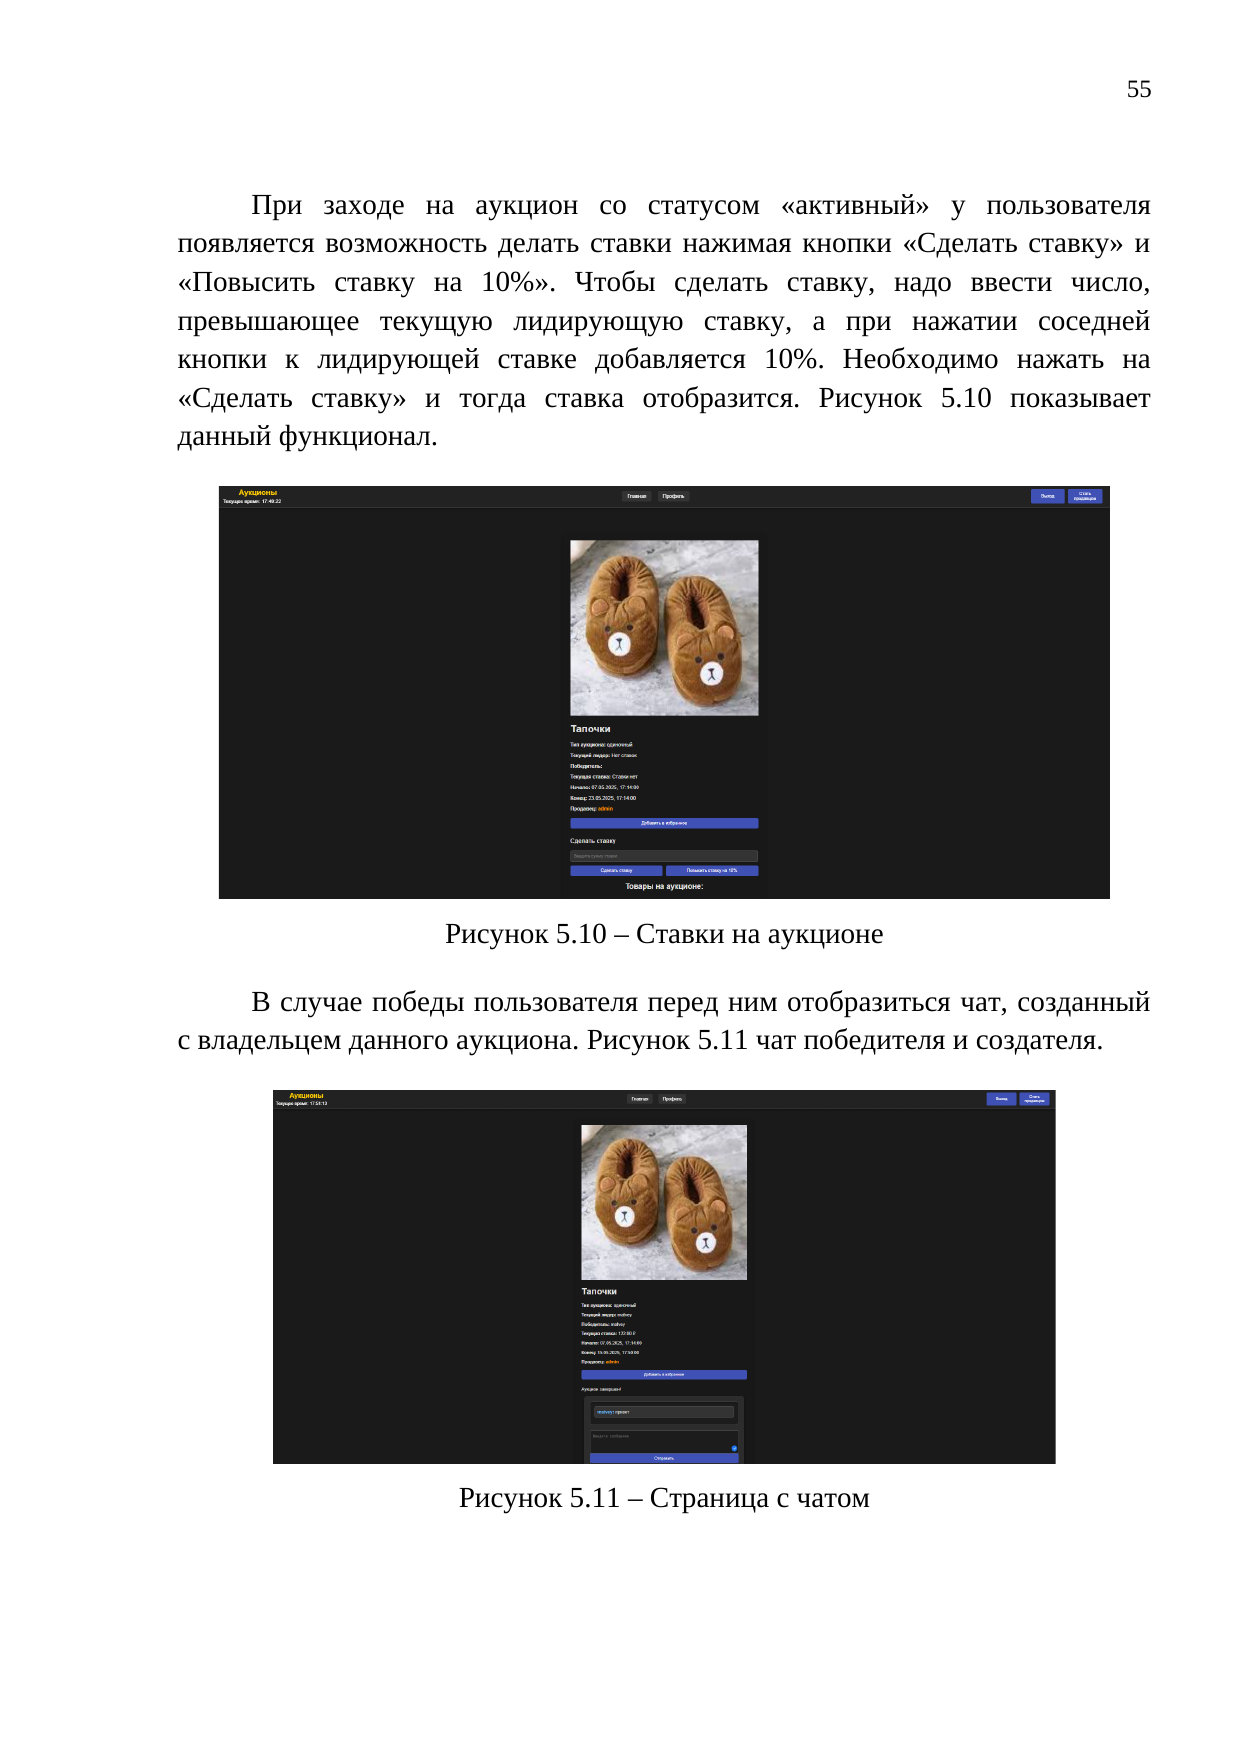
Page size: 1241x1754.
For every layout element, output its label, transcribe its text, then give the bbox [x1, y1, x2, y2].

picture [273, 1090, 1056, 1464]
text При заходе на аукцион со статусом «активный» у пользователя появляется возможность делать ставки нажимая кнопки «Сделать ставку» и «Повысить ставку на 10%». Чтобы сделать ставку, надо ввести число, превышающее текущую лидирующую ставку, а при нажатии соседней кнопки к лидирующей ставке добавляется 10%. Необходимо нажать на «Сделать ставку» и тогда ставка отобразится. Рисунок 5.10 показывает данный функционал. [177, 187, 1152, 452]
text Рисунок 5.11 – Страница с чатом [177, 1481, 1152, 1514]
text Рисунок 5.10 – Ставки на аукционе [177, 916, 1152, 949]
text В случае победы пользователя перед ним отобразиться чат, созданный с владельцем данного аукциона. Рисунок 5.11 чат победителя и создателя. [177, 984, 1152, 1056]
picture [218, 486, 1110, 899]
